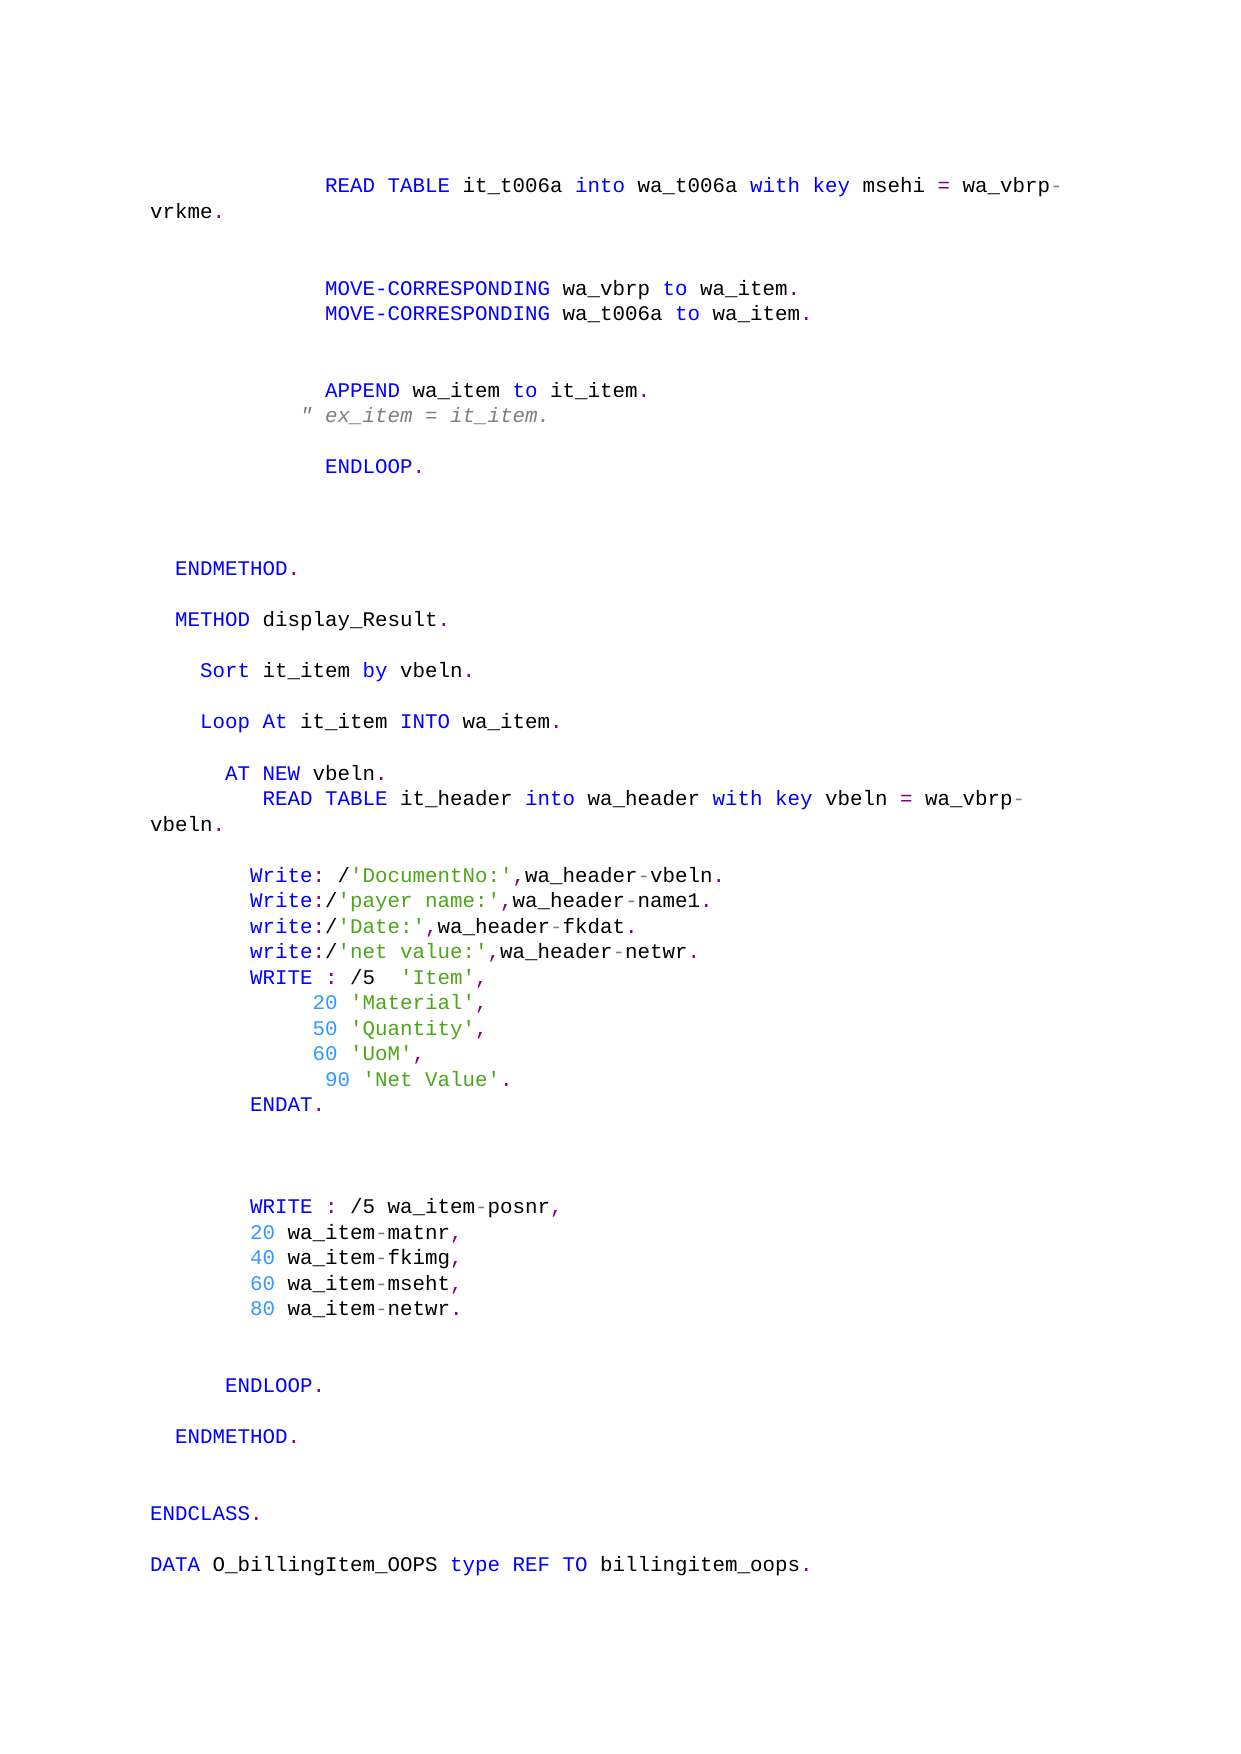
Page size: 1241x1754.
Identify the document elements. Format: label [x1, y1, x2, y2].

text [150, 150, 1090, 1603]
